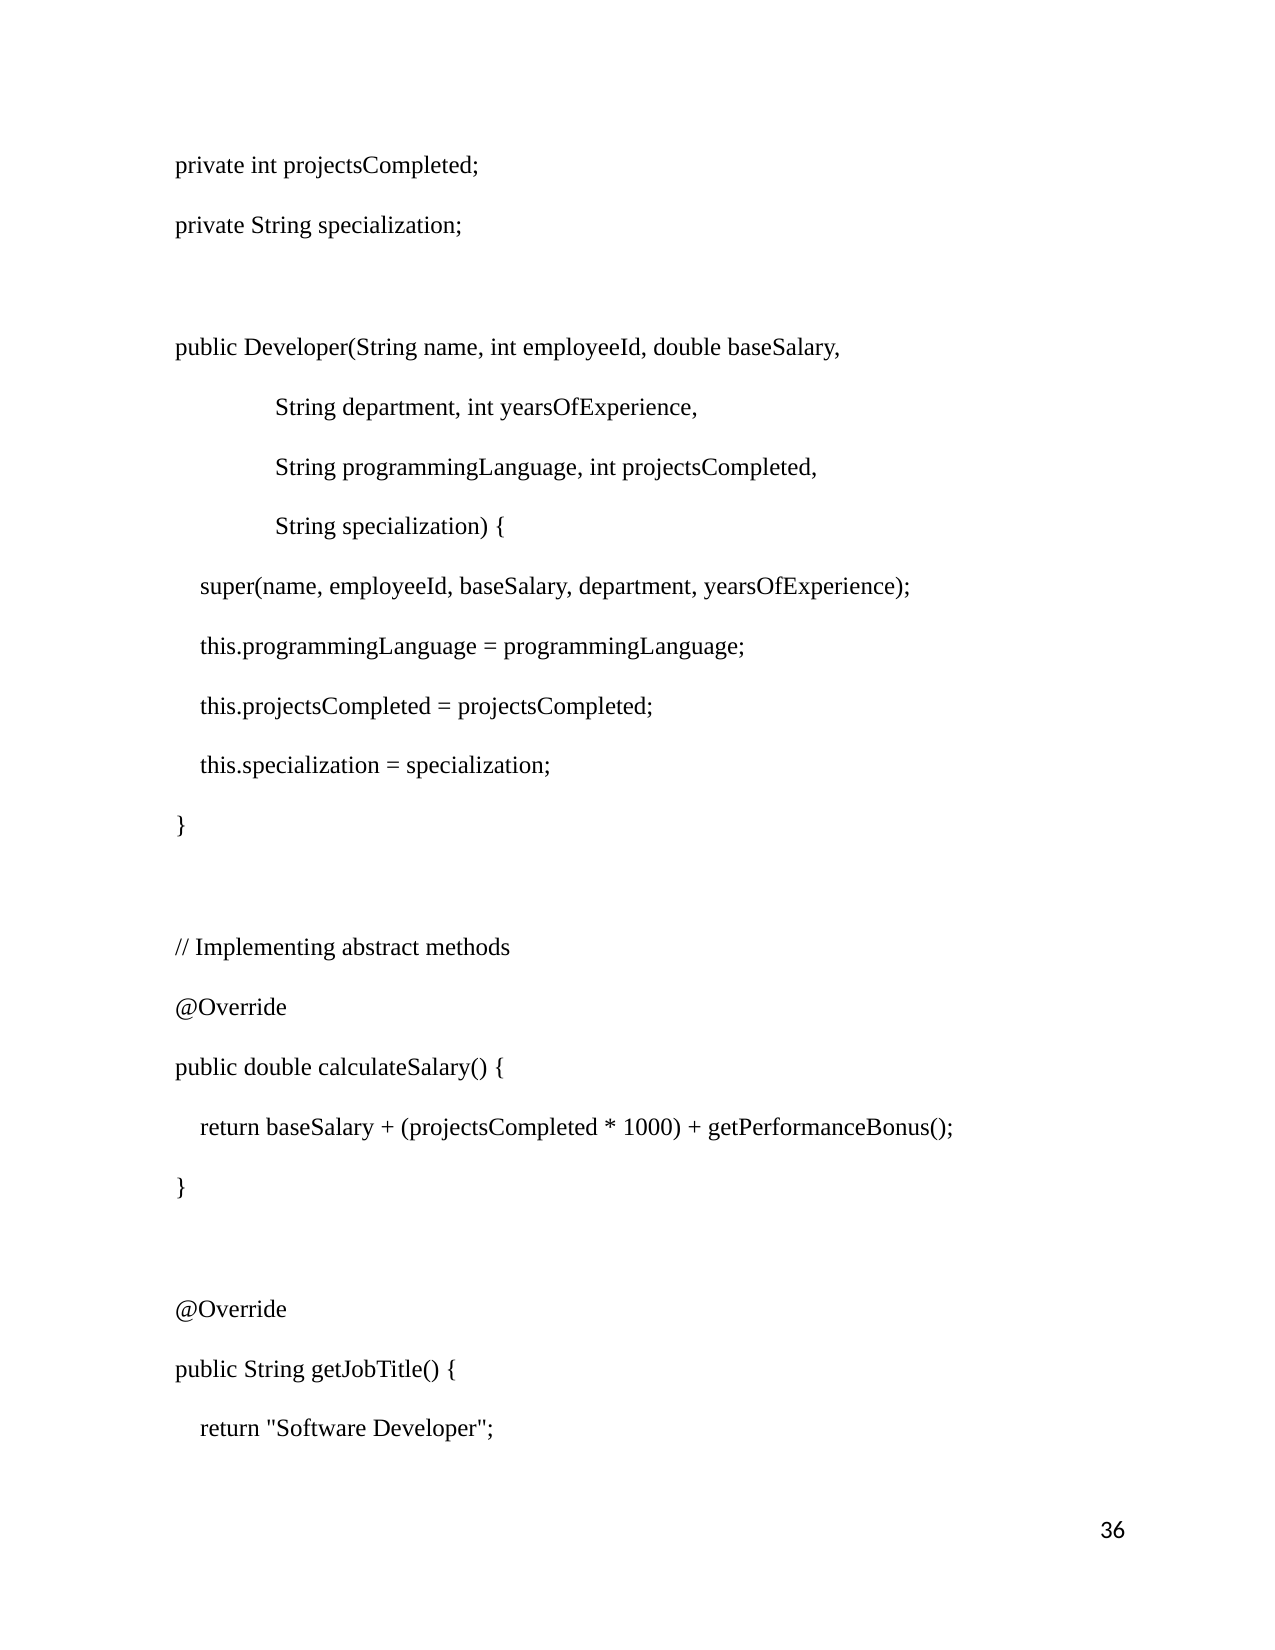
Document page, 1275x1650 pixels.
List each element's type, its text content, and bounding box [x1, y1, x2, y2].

text String programmingLanguage, int projectsCompleted, [150, 452, 1125, 480]
text String specialization) { [150, 511, 1125, 540]
text this.projectsCompleted = projectsCompleted; [150, 691, 1125, 719]
text public double calculateSalary() { [150, 1052, 1125, 1081]
text public Developer(String name, int employeeId, double baseSalary, [150, 332, 1125, 361]
text } [150, 810, 1125, 839]
text return baseSalary + (projectsCompleted * 1000) + getPerformanceBonus(); [150, 1112, 1125, 1141]
text return "Software Developer"; [150, 1413, 1125, 1442]
text public String getJobTitle() { [150, 1354, 1125, 1382]
text private int projectsCompleted; [150, 150, 1125, 179]
text super(name, employeeId, baseSalary, department, yearsOfExperience); [150, 571, 1125, 600]
text this.programmingLanguage = programmingLanguage; [150, 631, 1125, 660]
text } [150, 1172, 1125, 1200]
text // Implementing abstract methods [150, 932, 1125, 961]
text private String specialization; [150, 210, 1125, 238]
text String department, int yearsOfExperience, [150, 392, 1125, 421]
text this.specialization = specialization; [150, 751, 1125, 779]
text @Override [150, 1294, 1125, 1323]
text @Override [150, 992, 1125, 1021]
